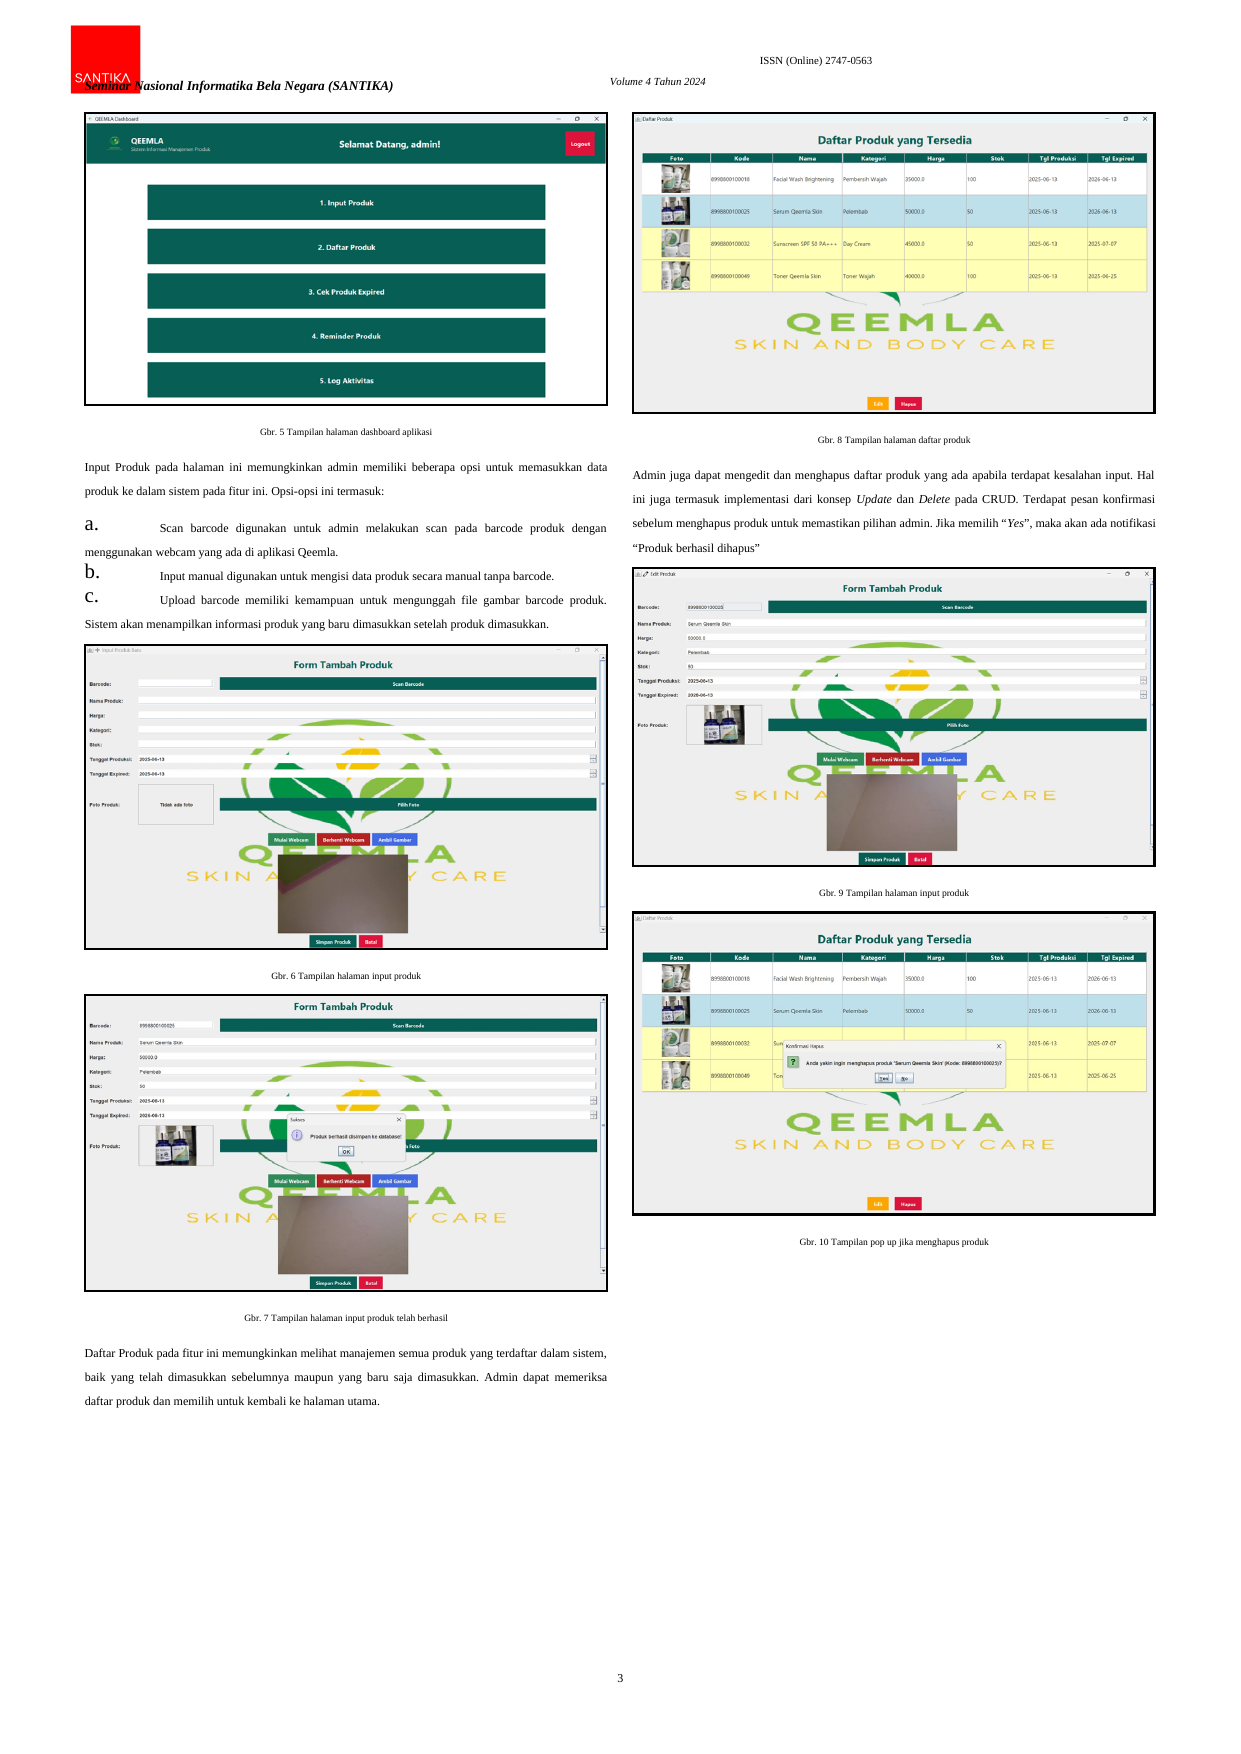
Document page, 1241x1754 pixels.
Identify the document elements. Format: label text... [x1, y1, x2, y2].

list Scan barcode digunakan untuk admin melakukan scan pada barcode produk dengan menggunakan webcam yang ada di aplikasi Qeemla. [84, 511, 608, 559]
text Daftar Produk pada fitur ini memungkinkan melihat manajemen semua produk yang terdaftar dalam sistem, baik yang telah dimasukkan sebelumnya maupun yang baru saja dimasukkan. Admin dapat memeriksa daftar produk dan memilih untuk kembali ke halaman utama. [84, 1336, 608, 1408]
picture [86, 114, 606, 404]
list Upload barcode memiliki kemampuan untuk mengunggah file gambar barcode produk. Sistem akan menampilkan informasi produk yang baru dimasukkan setelah produk dimasukkan. [84, 583, 608, 631]
picture [634, 114, 1153, 412]
text Gbr. 5 Tampilan halaman dashboard aplikasi [84, 418, 608, 438]
picture [65, 18, 157, 101]
text Gbr. 10 Tampilan pop up jika menghapus produk [632, 1228, 1156, 1247]
text Input Produk pada halaman ini memungkinkan admin memiliki beberapa opsi untuk memasukkan data produk ke dalam sistem pada fitur ini. Opsi-opsi ini termasuk: [84, 450, 608, 498]
text Gbr. 6 Tampilan halaman input produk [84, 962, 608, 981]
text Gbr. 8 Tampilan halaman daftar produk [632, 427, 1156, 446]
text Gbr. 7 Tampilan halaman input produk telah berhasil [84, 1304, 608, 1323]
text Gbr. 9 Tampilan halaman input produk [632, 880, 1156, 899]
list Input manual digunakan untuk mengisi data produk secara manual tanpa barcode. [84, 559, 608, 583]
picture [634, 914, 1153, 1213]
picture [86, 646, 606, 948]
text Admin juga dapat mengedit dan menghapus daftar produk yang ada apabila terdapat kesalahan input. Hal ini juga termasuk implementasi dari konsep Update dan Delete pada CRUD. Terdapat pesan konfirmasi sebelum menghapus produk untuk memastikan pilihan admin. Jika memilih “Yes”, maka akan ada notifikasi “Produk berhasil dihapus” [632, 458, 1156, 555]
picture [86, 996, 606, 1290]
picture [634, 569, 1153, 865]
